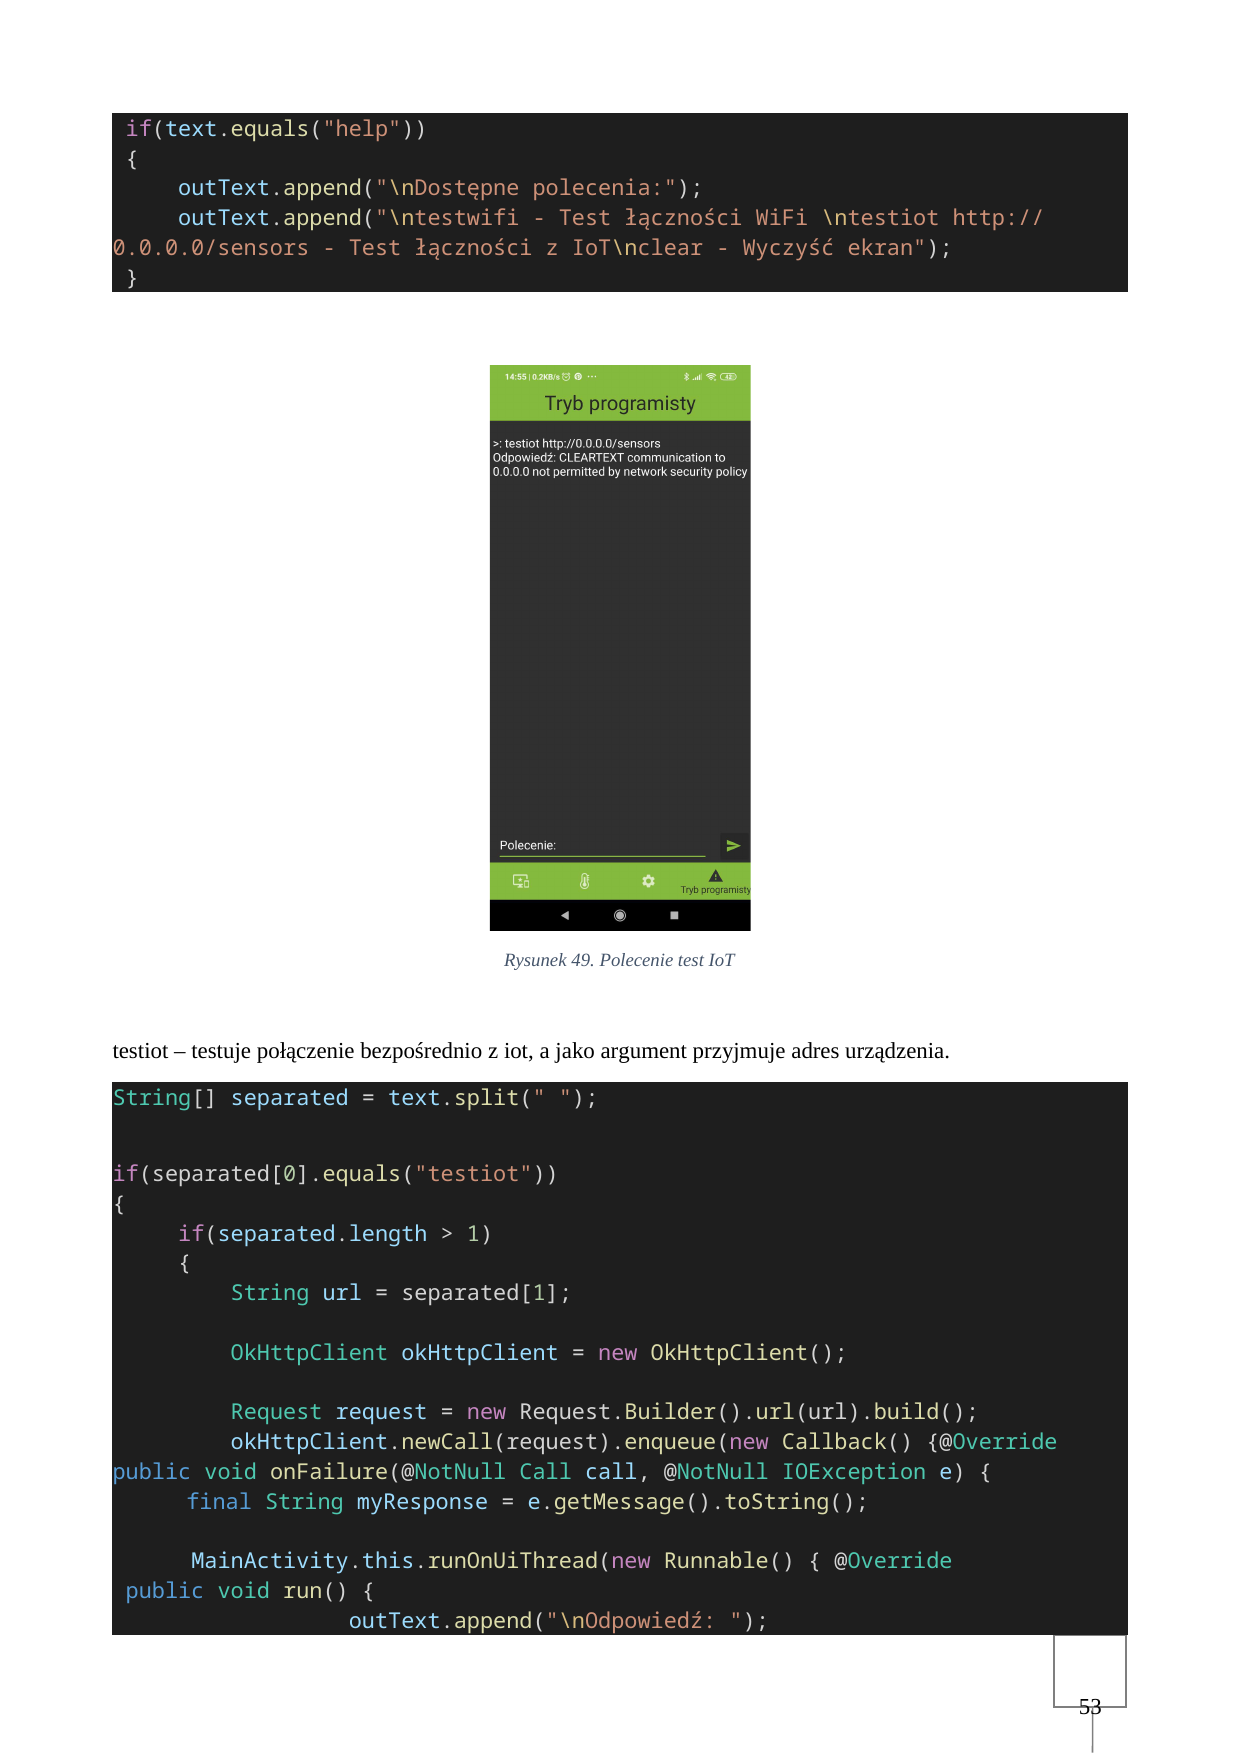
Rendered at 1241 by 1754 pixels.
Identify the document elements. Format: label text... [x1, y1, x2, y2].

text public void run() { [112, 1575, 1128, 1605]
text { [112, 1188, 1128, 1218]
text outText.append("\nDostępne polecenia:"); [112, 172, 1128, 202]
text String[] separated = text.split(" "); [112, 1082, 1128, 1112]
text Rysunek 49. Polecenie test IoT [112, 949, 1128, 971]
text okHttpClient.newCall(request).enqueue(new Callback() {@Override public void onFailure(@NotNull Call call, @NotNull IOException e) { [112, 1426, 1128, 1486]
text String url = separated[1]; [112, 1277, 1128, 1307]
text { [112, 1247, 1128, 1277]
text outText.append("\ntestwifi - Test łączności WiFi \ntestiot http://0.0.0.0/sensors - Test łączności z IoT\nclear - Wyczyść ekran"); [112, 202, 1128, 262]
text Request request = new Request.Builder().url(url).build(); [112, 1396, 1128, 1426]
text } [112, 262, 1128, 292]
text MainActivity.this.runOnUiThread(new Runnable() { @Override [112, 1545, 1128, 1575]
text if(separated.length > 1) [112, 1218, 1128, 1247]
text testiot – testuje połączenie bezpośrednio z iot, a jako argument przyjmuje adres urządzenia. [112, 1037, 1128, 1063]
text outText.append("\nOdpowiedź: "); [112, 1605, 1128, 1635]
picture [489, 365, 751, 931]
text final String myResponse = e.getMessage().toString(); [112, 1486, 1128, 1516]
text if(separated[0].equals("testiot")) [112, 1158, 1128, 1188]
text if(text.equals("help")) [112, 113, 1128, 143]
text OkHttpClient okHttpClient = new OkHttpClient(); [112, 1337, 1128, 1367]
text { [112, 143, 1128, 172]
